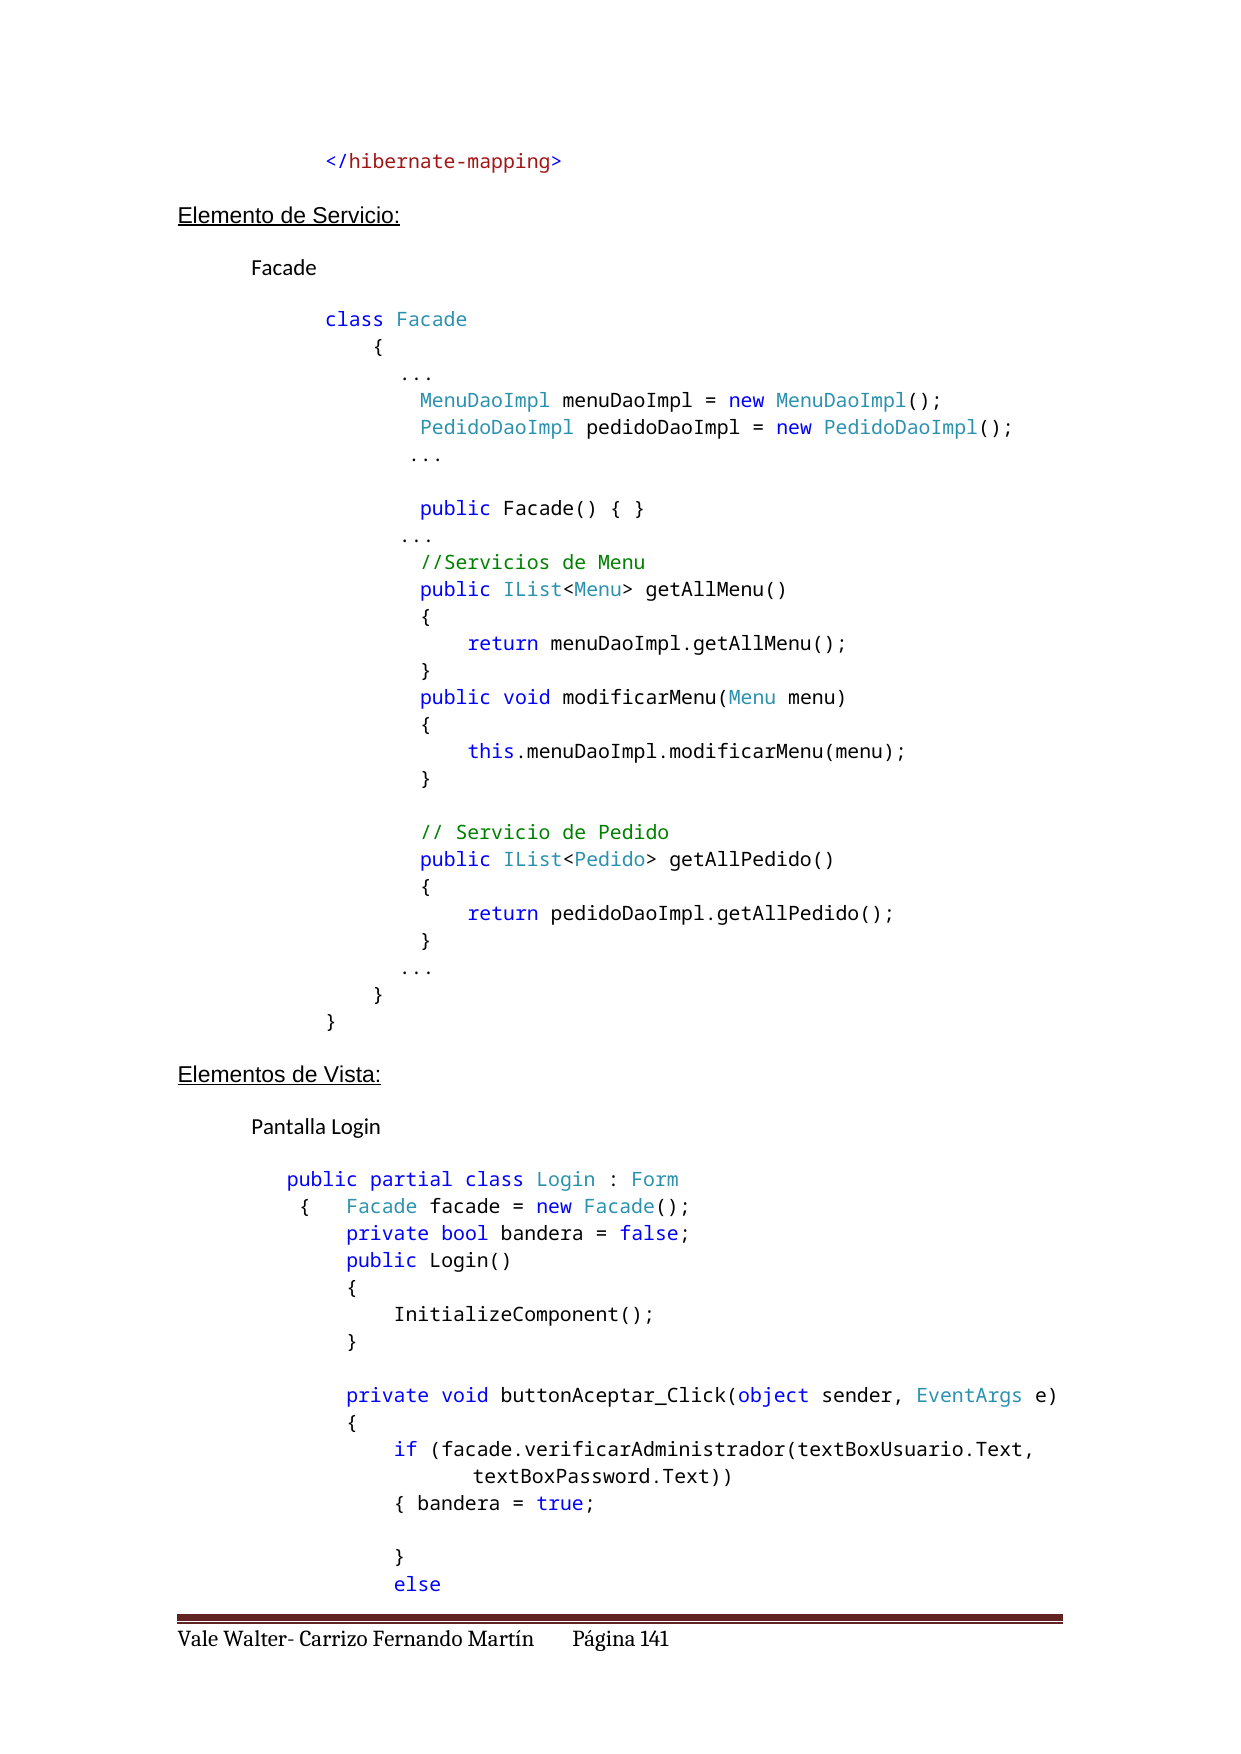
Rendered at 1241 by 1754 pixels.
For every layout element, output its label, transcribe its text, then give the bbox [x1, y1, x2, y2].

text } [325, 926, 1063, 953]
text </hibernate-mapping> [325, 148, 1063, 174]
text if (facade.verificarAdministrador(textBoxUsuario.Text, textBoxPassword.Text)) [251, 1435, 1063, 1489]
text Facade [177, 253, 1063, 281]
text public Facade() { } [325, 494, 1063, 521]
text else [251, 1570, 1063, 1597]
text { [251, 1408, 1063, 1435]
text { [325, 602, 1063, 629]
text return menuDaoImpl.getAllMenu(); [325, 629, 1063, 656]
text } [325, 656, 1063, 683]
text ... [325, 953, 1063, 980]
text } [325, 980, 1063, 1007]
text // Servicio de Pedido [325, 818, 1063, 845]
text public partial class Login : Form [251, 1165, 1063, 1192]
text PedidoDaoImpl pedidoDaoImpl = new PedidoDaoImpl(); [325, 413, 1063, 441]
text ... [325, 521, 1063, 548]
text { [325, 872, 1063, 899]
text } [251, 1327, 1063, 1354]
text { Facade facade = new Facade(); [251, 1192, 1063, 1219]
text public IList<Pedido> getAllPedido() [325, 845, 1063, 872]
text { [325, 710, 1063, 737]
text this.menuDaoImpl.modificarMenu(menu); [325, 737, 1063, 764]
text { bandera = true; [251, 1489, 1063, 1516]
text return pedidoDaoImpl.getAllPedido(); [325, 899, 1063, 926]
text { [325, 333, 1063, 359]
text Elemento de Servicio: [177, 202, 1063, 228]
text Elementos de Vista: [177, 1061, 1063, 1087]
text Pantalla Login [177, 1112, 1063, 1140]
text public void modificarMenu(Menu menu) [325, 683, 1063, 710]
text //Servicios de Menu [325, 548, 1063, 575]
text MenuDaoImpl menuDaoImpl = new MenuDaoImpl(); [325, 387, 1063, 413]
text ... [325, 359, 1063, 387]
text public Login() [251, 1246, 1063, 1273]
text InitializeComponent(); [251, 1300, 1063, 1327]
text class Facade [325, 306, 1063, 333]
text ... [325, 441, 1063, 467]
text } [251, 1543, 1063, 1570]
text private void buttonAceptar_Click(object sender, EventArgs e) [251, 1381, 1063, 1408]
text { [251, 1273, 1063, 1300]
text private bool bandera = false; [251, 1219, 1063, 1246]
text public IList<Menu> getAllMenu() [325, 575, 1063, 602]
text } [325, 1007, 1063, 1034]
text } [325, 764, 1063, 791]
